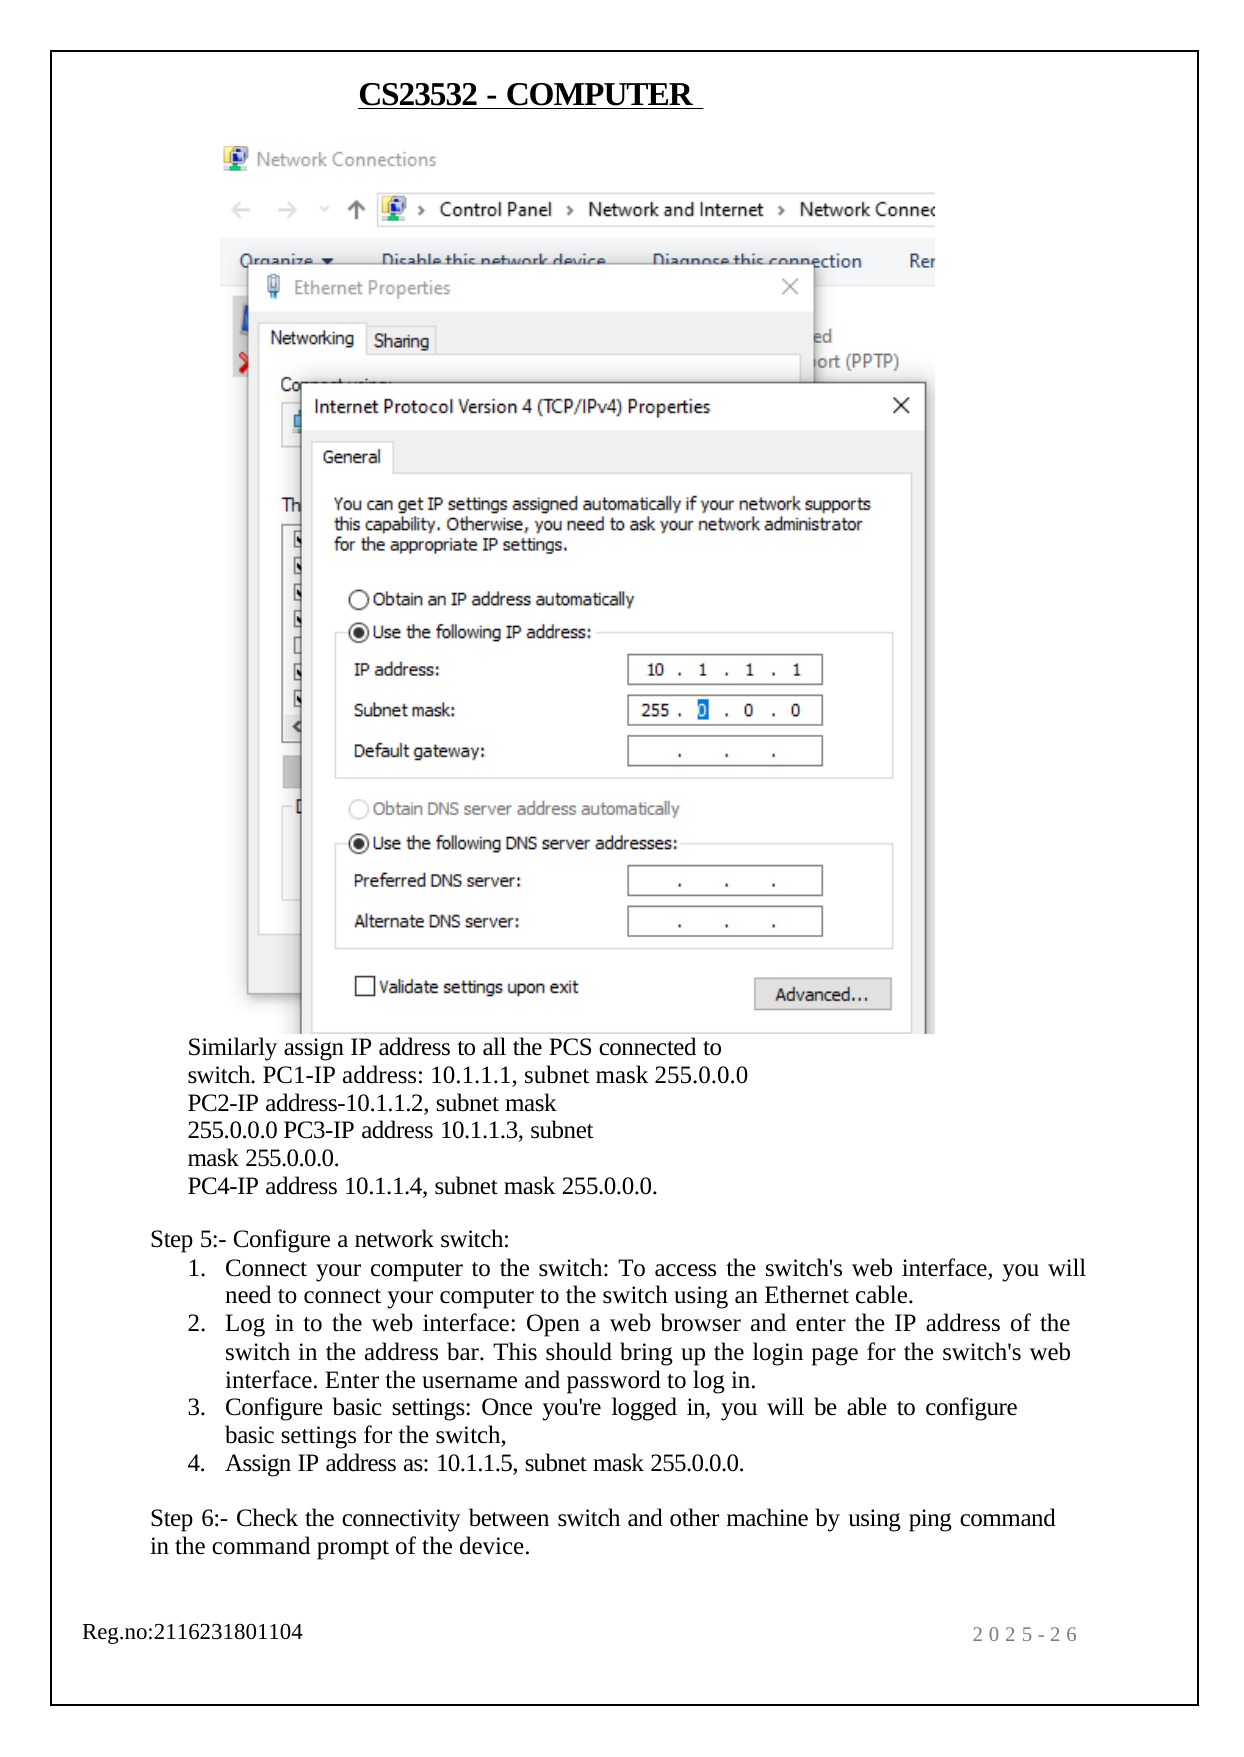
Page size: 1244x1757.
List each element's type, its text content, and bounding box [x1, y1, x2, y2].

text Step 5:- Configure a network switch: [150, 1224, 1197, 1253]
list Log in to the web interface: Open a web browser and enter the IP address of the switch in the address bar. This should bring up the login page for the switch's web interface. Enter the username and password to log in. [187, 1309, 1071, 1394]
list Configure basic settings: Once you're logged in, you will be able to configure basic settings for the switch, [187, 1394, 1018, 1449]
picture [219, 146, 936, 1034]
text Similarly assign IP address to all the PCS connected to switch. PC1-IP address: 10.1.1.1, subnet mask 255.0.0.0 [187, 1034, 775, 1089]
text PC4-IP address 10.1.1.4, subnet mask 255.0.0.0. [187, 1172, 1197, 1200]
text PC2-IP address-10.1.1.2, subnet mask 255.0.0.0 PC3-IP address 10.1.1.3, subnet mask 255.0.0.0. [187, 1089, 646, 1172]
list Assign IP address as: 10.1.1.5, subnet mask 255.0.0.0. [187, 1449, 1197, 1477]
list Connect your computer to the switch: To access the switch's web interface, you will need to connect your computer to the switch using an Ethernet cable. [187, 1254, 1086, 1309]
text Step 6:- Check the connectivity between switch and other machine by using ping command in the command prompt of the device. [150, 1504, 1056, 1559]
